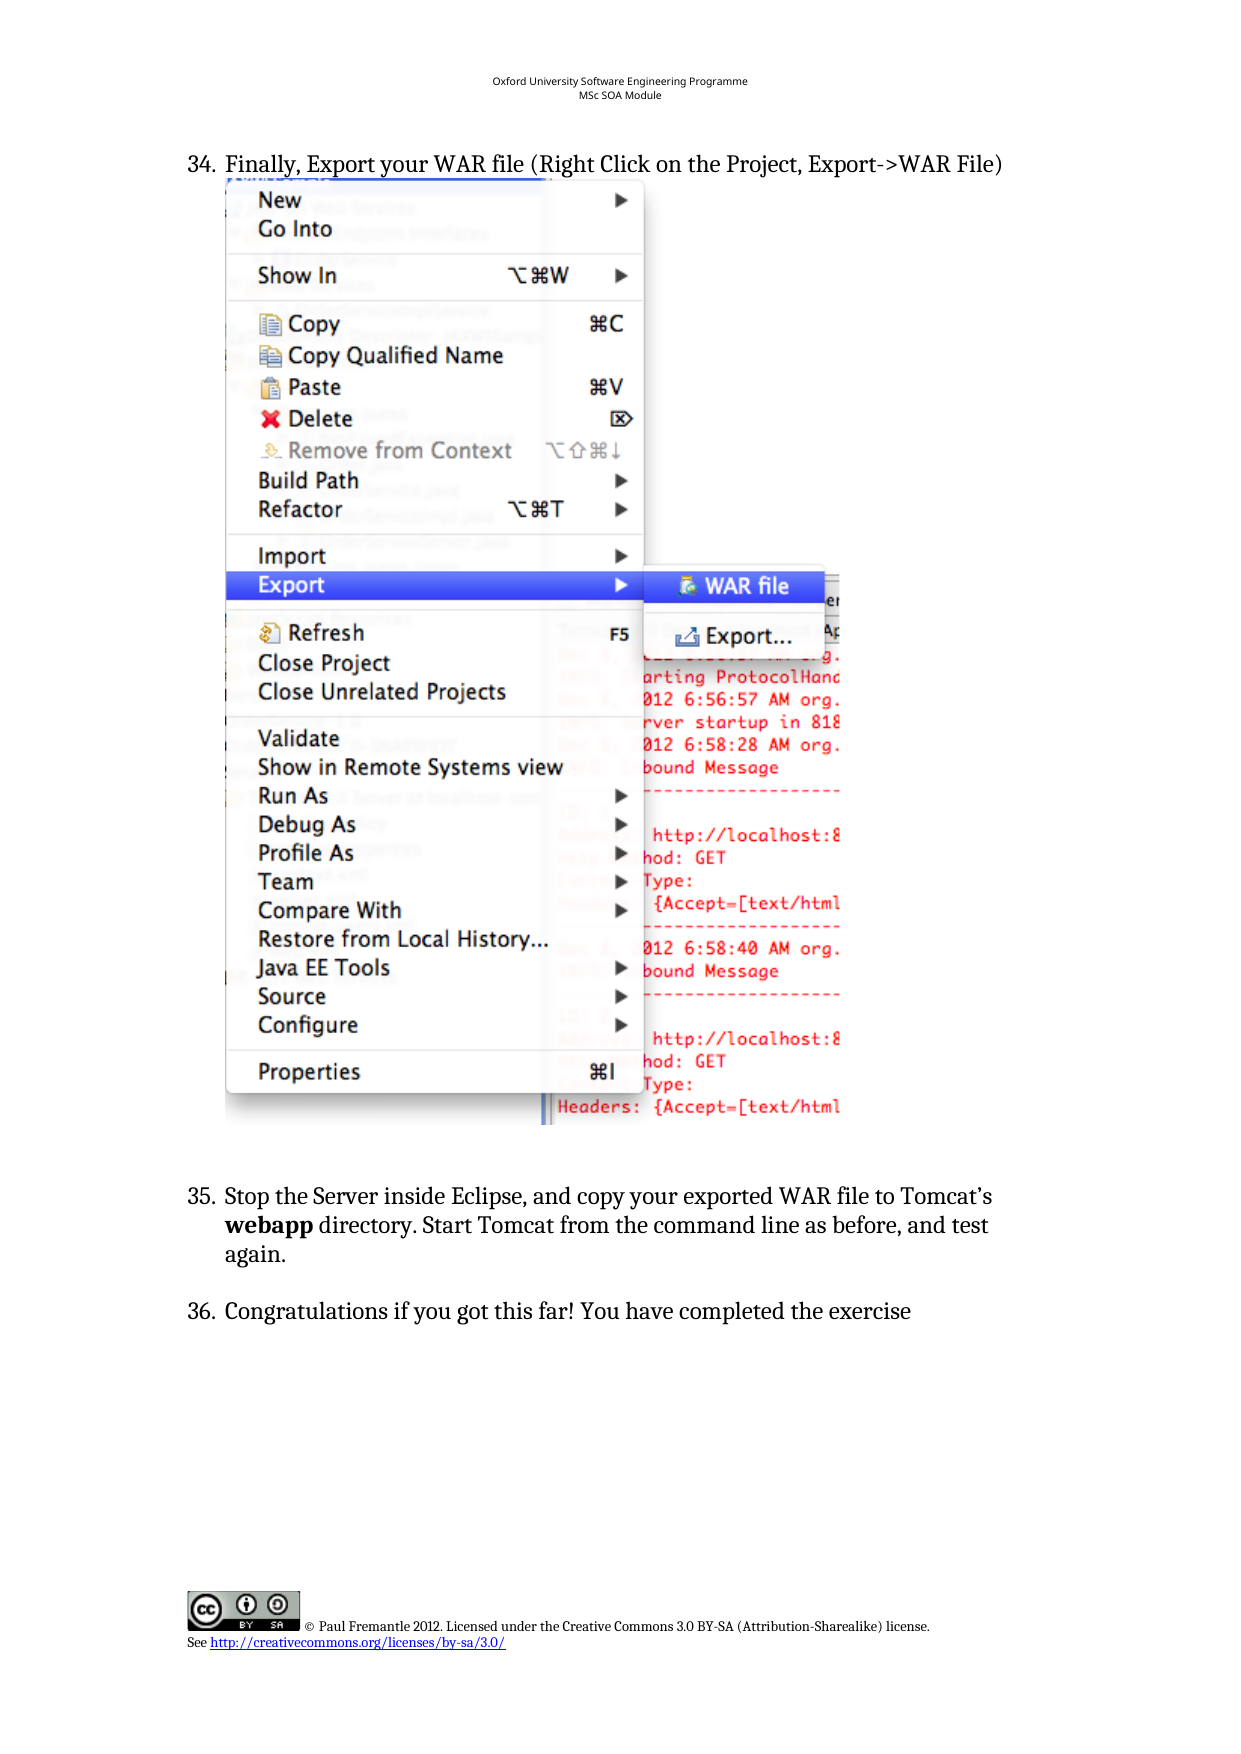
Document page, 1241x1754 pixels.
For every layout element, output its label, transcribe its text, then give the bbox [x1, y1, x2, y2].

picture [187, 1591, 300, 1631]
picture [225, 178, 840, 1125]
list Congratulations if you got this far! You have completed the exercise [187, 1297, 1053, 1383]
list Stop the Server inside Eclipse, and copy your exported WAR file to Tomcat’s webapp directory. Start Tomcat from the command line as before, and test again. [187, 1182, 1053, 1268]
